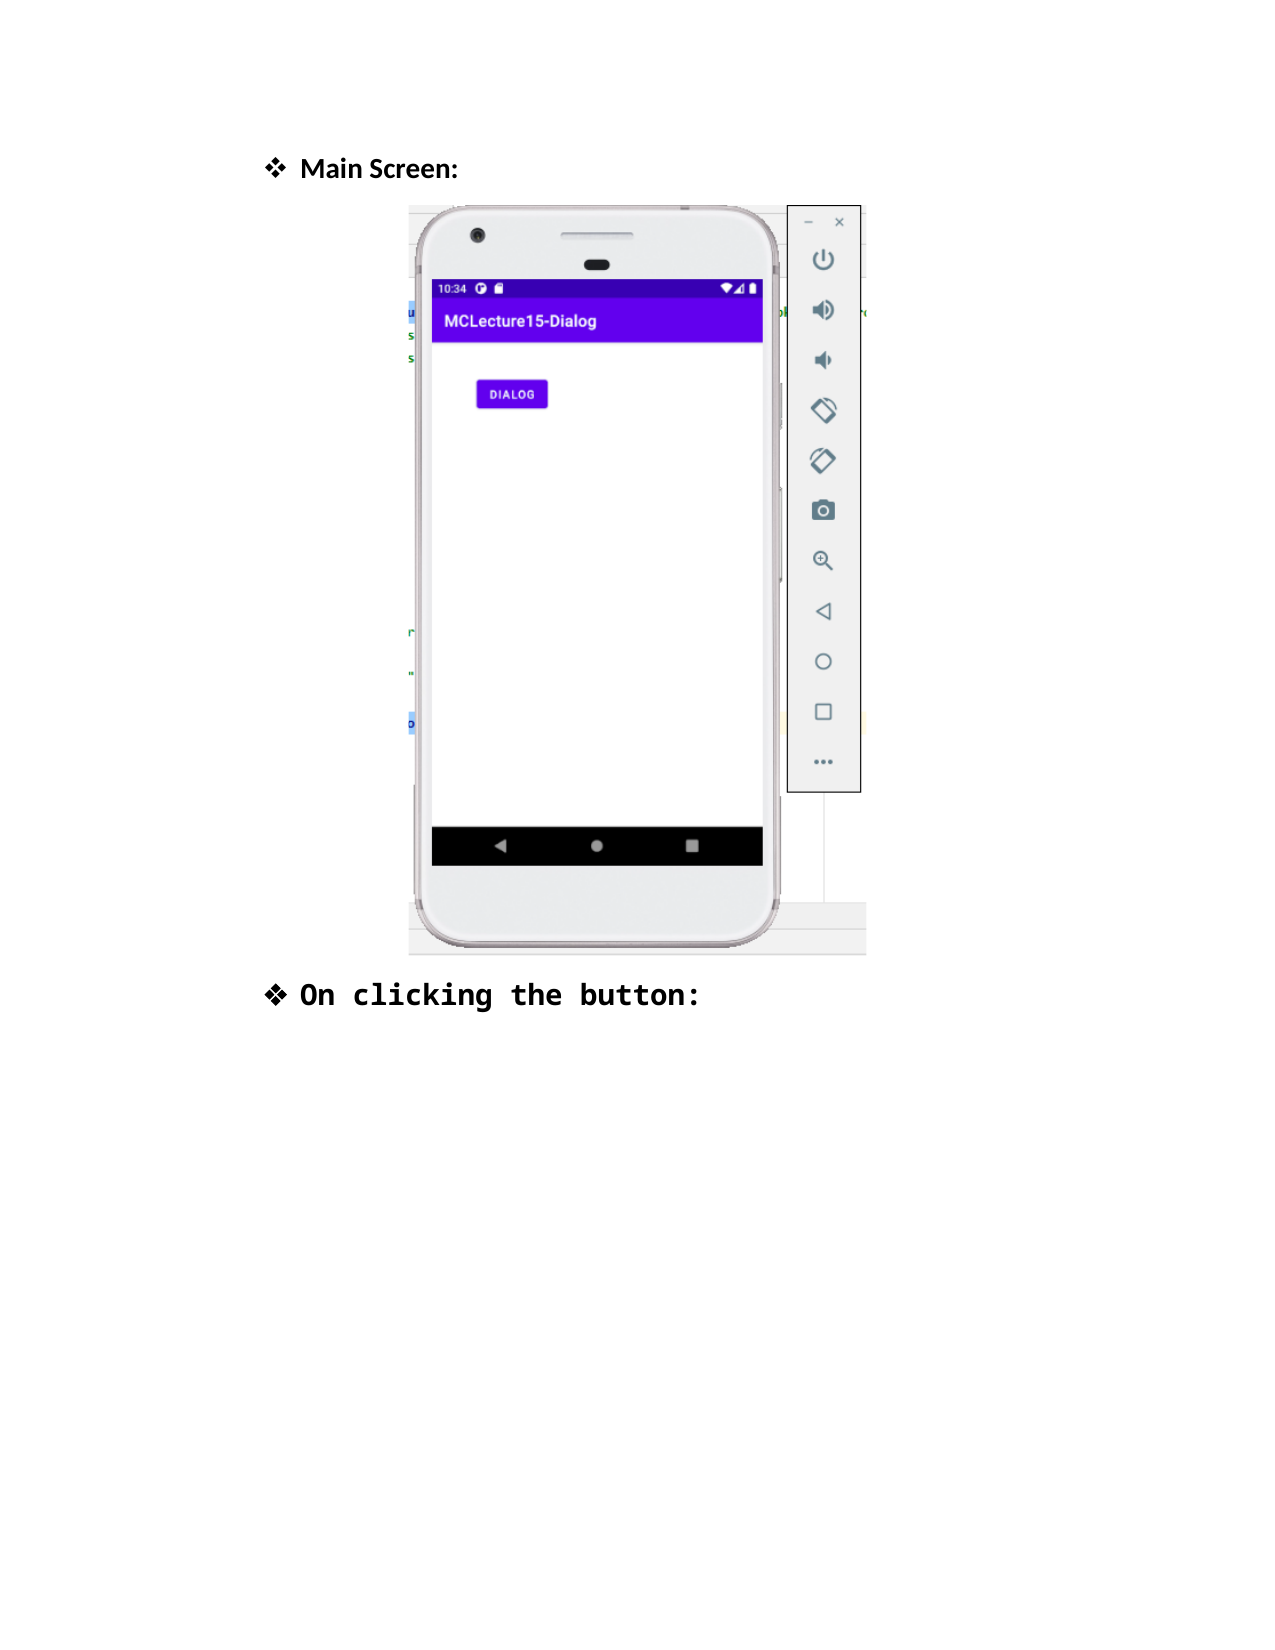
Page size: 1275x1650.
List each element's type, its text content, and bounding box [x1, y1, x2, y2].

picture [408, 205, 867, 956]
list On clicking the button: [262, 974, 1125, 1014]
list Main Screen: [262, 150, 1125, 186]
